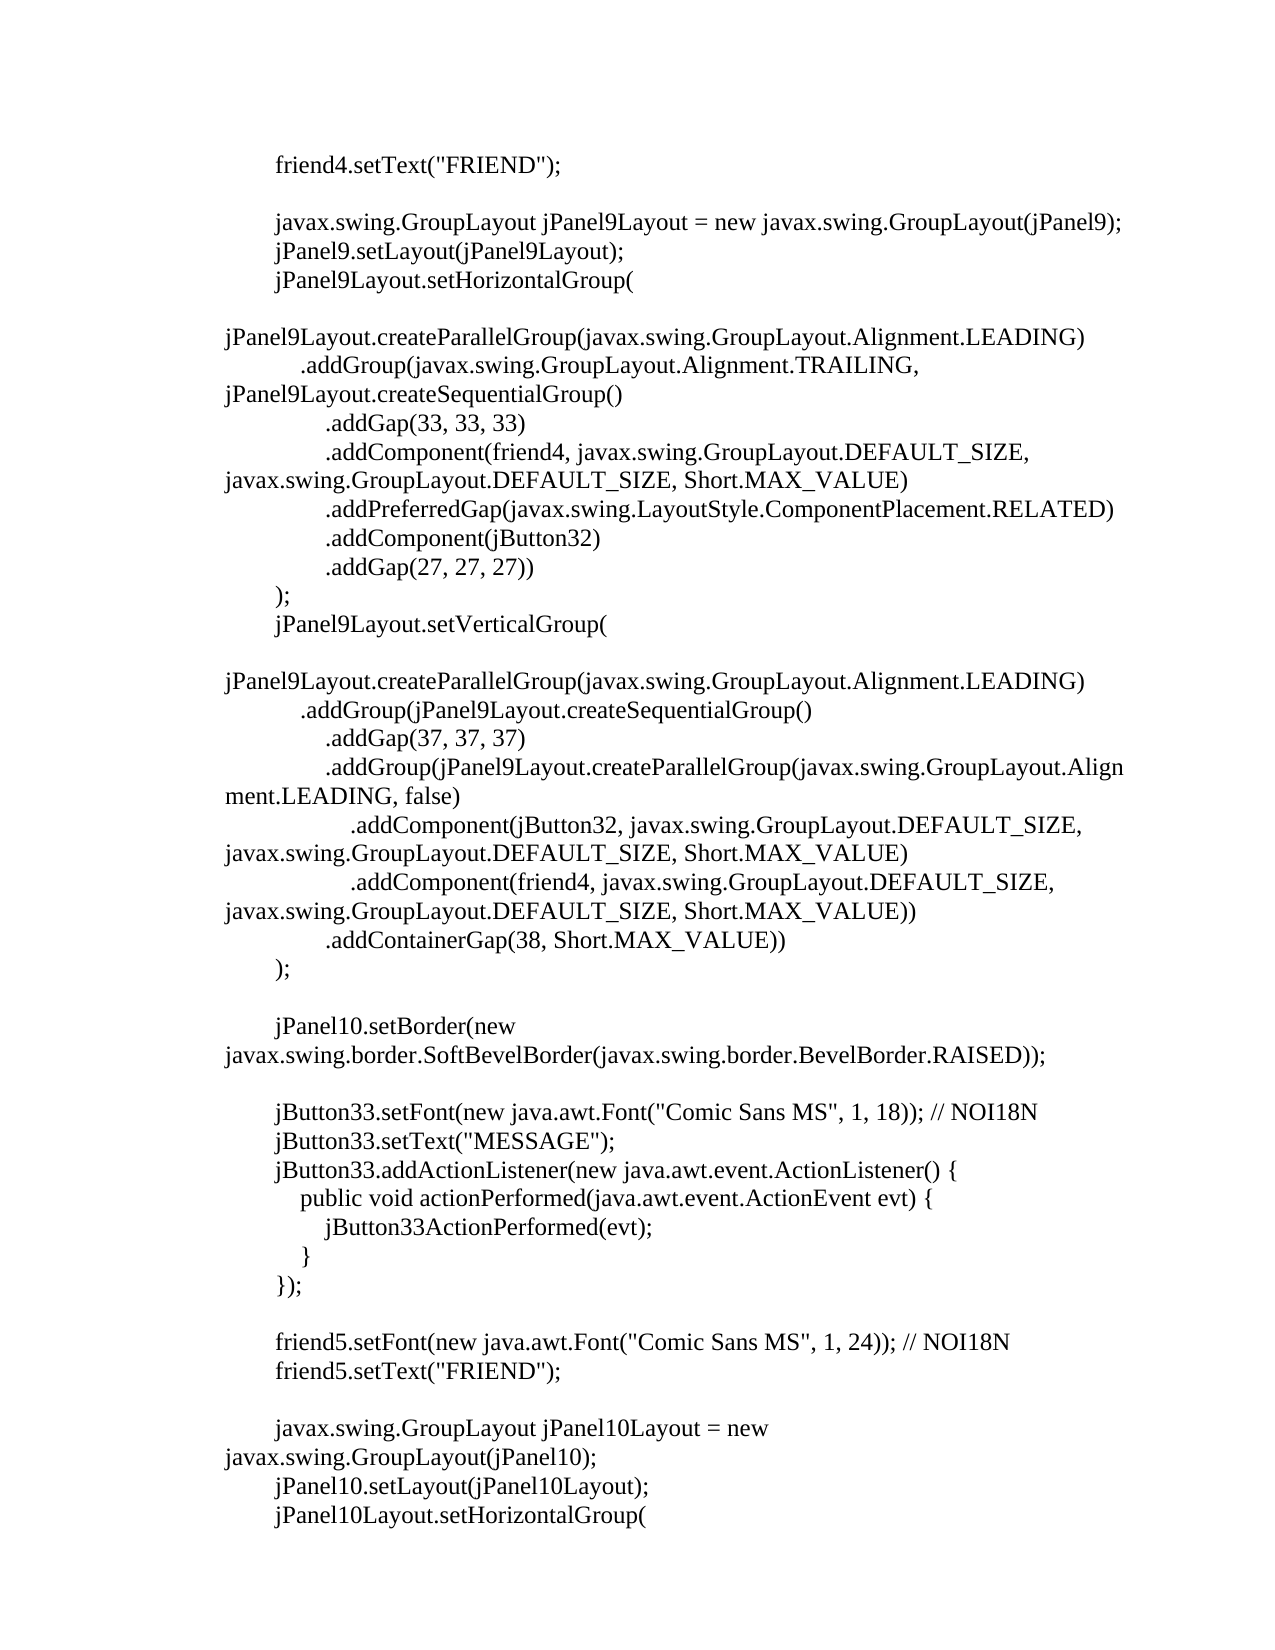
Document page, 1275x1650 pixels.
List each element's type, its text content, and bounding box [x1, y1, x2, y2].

text friend5.setText("FRIEND"); [225, 1356, 1125, 1385]
text .addComponent(friend4, javax.swing.GroupLayout.DEFAULT_SIZE, javax.swing.GroupLayout.DEFAULT_SIZE, Short.MAX_VALUE) [225, 437, 1125, 494]
text friend5.setFont(new java.awt.Font("Comic Sans MS", 1, 24)); // NOI18N [225, 1327, 1125, 1356]
text jPanel9Layout.createParallelGroup(javax.swing.GroupLayout.Alignment.LEADING) [225, 294, 1125, 351]
text jPanel10.setLayout(jPanel10Layout); [225, 1471, 1125, 1500]
text .addGroup(jPanel9Layout.createParallelGroup(javax.swing.GroupLayout.Alignment.LEADING, false) [225, 752, 1125, 810]
text }); [225, 1270, 1125, 1298]
text jButton33ActionPerformed(evt); [225, 1212, 1125, 1241]
text jPanel9Layout.setHorizontalGroup( [225, 265, 1125, 294]
text javax.swing.GroupLayout jPanel9Layout = new javax.swing.GroupLayout(jPanel9); [225, 207, 1125, 236]
text jPanel9Layout.createParallelGroup(javax.swing.GroupLayout.Alignment.LEADING) [225, 638, 1125, 695]
text public void actionPerformed(java.awt.event.ActionEvent evt) { [225, 1183, 1125, 1212]
text jPanel10.setBorder(new javax.swing.border.SoftBevelBorder(javax.swing.border.BevelBorder.RAISED)); [225, 1011, 1125, 1068]
text .addPreferredGap(javax.swing.LayoutStyle.ComponentPlacement.RELATED) [225, 494, 1125, 523]
text ); [225, 581, 1125, 609]
text .addGap(37, 37, 37) [225, 723, 1125, 752]
text .addComponent(jButton32, javax.swing.GroupLayout.DEFAULT_SIZE, javax.swing.GroupLayout.DEFAULT_SIZE, Short.MAX_VALUE) [225, 810, 1125, 867]
text .addGap(33, 33, 33) [225, 408, 1125, 437]
text ); [225, 953, 1125, 982]
text .addComponent(jButton32) [225, 523, 1125, 552]
text javax.swing.GroupLayout jPanel10Layout = new javax.swing.GroupLayout(jPanel10); [225, 1413, 1125, 1471]
text jPanel9Layout.setVerticalGroup( [225, 609, 1125, 638]
text } [225, 1241, 1125, 1270]
text .addGroup(javax.swing.GroupLayout.Alignment.TRAILING, jPanel9Layout.createSequentialGroup() [225, 351, 1125, 408]
text jPanel10Layout.setHorizontalGroup( [225, 1500, 1125, 1528]
text jButton33.setFont(new java.awt.Font("Comic Sans MS", 1, 18)); // NOI18N [225, 1097, 1125, 1126]
text jButton33.addActionListener(new java.awt.event.ActionListener() { [225, 1155, 1125, 1183]
text jButton33.setText("MESSAGE"); [225, 1126, 1125, 1155]
text .addContainerGap(38, Short.MAX_VALUE)) [225, 925, 1125, 953]
text jPanel9.setLayout(jPanel9Layout); [225, 236, 1125, 265]
text friend4.setText("FRIEND"); [225, 150, 1125, 179]
text .addGroup(jPanel9Layout.createSequentialGroup() [225, 695, 1125, 723]
text .addGap(27, 27, 27)) [225, 552, 1125, 581]
text .addComponent(friend4, javax.swing.GroupLayout.DEFAULT_SIZE, javax.swing.GroupLayout.DEFAULT_SIZE, Short.MAX_VALUE)) [225, 867, 1125, 925]
